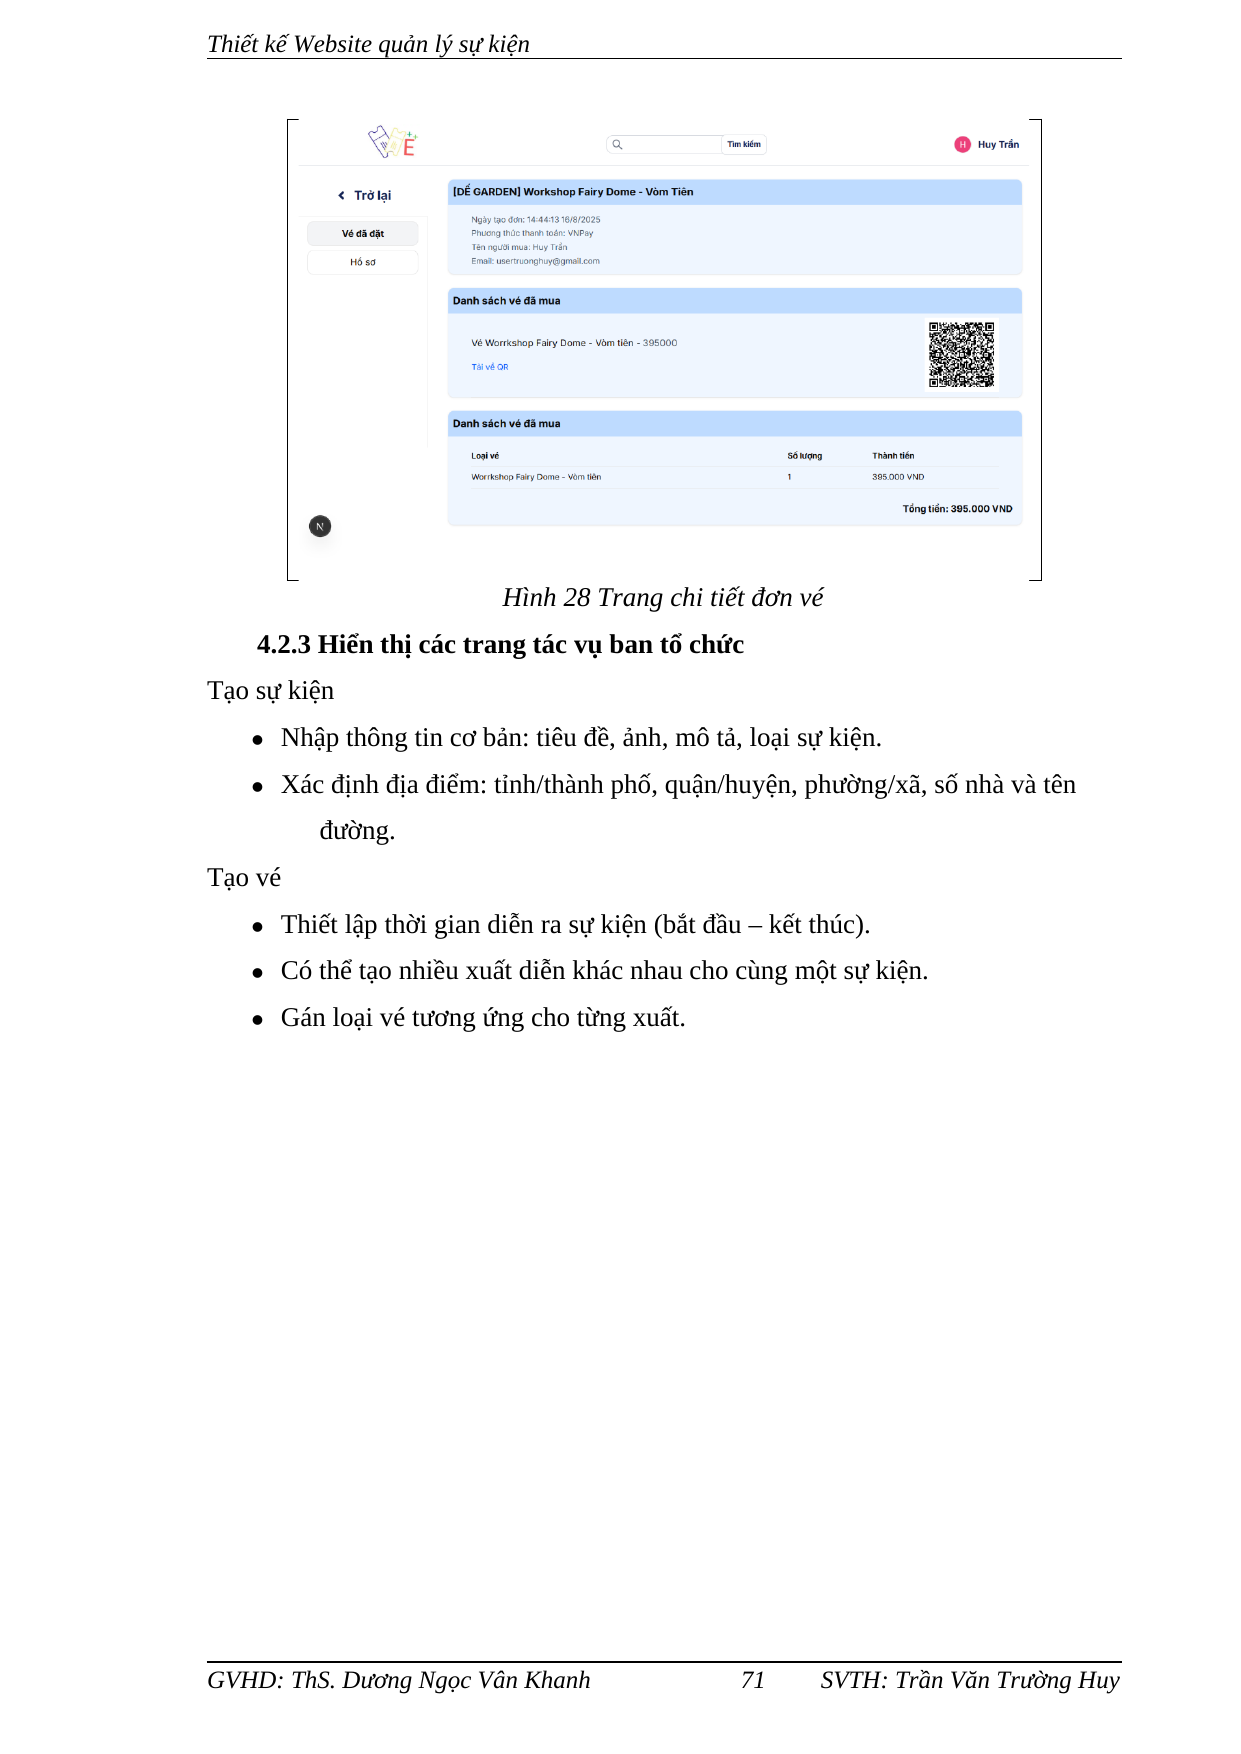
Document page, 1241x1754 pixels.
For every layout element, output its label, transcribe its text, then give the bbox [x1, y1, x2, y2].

list Nhập thông tin cơ bản: tiêu đề, ảnh, mô tả, loại sự kiện. [251, 721, 1122, 752]
list Có thể tạo nhiều xuất diễn khác nhau cho cùng một sự kiện. [251, 954, 1122, 986]
list Xác định địa điểm: tỉnh/thành phố, quận/huyện, phường/xã, số nhà và tên đường. [251, 768, 1122, 846]
list Gán loại vé tương ứng cho từng xuất. [251, 1001, 1122, 1032]
table_header [288, 120, 298, 580]
text Tạo sự kiện [207, 674, 1122, 706]
table_header [1030, 120, 1041, 580]
text Tạo vé [207, 861, 1122, 892]
subtitle Hiển thị các trang tác vụ ban tổ chức [257, 628, 1122, 659]
picture [298, 119, 1030, 581]
list Thiết lập thời gian diễn ra sự kiện (bắt đầu – kết thúc). [251, 908, 1122, 939]
